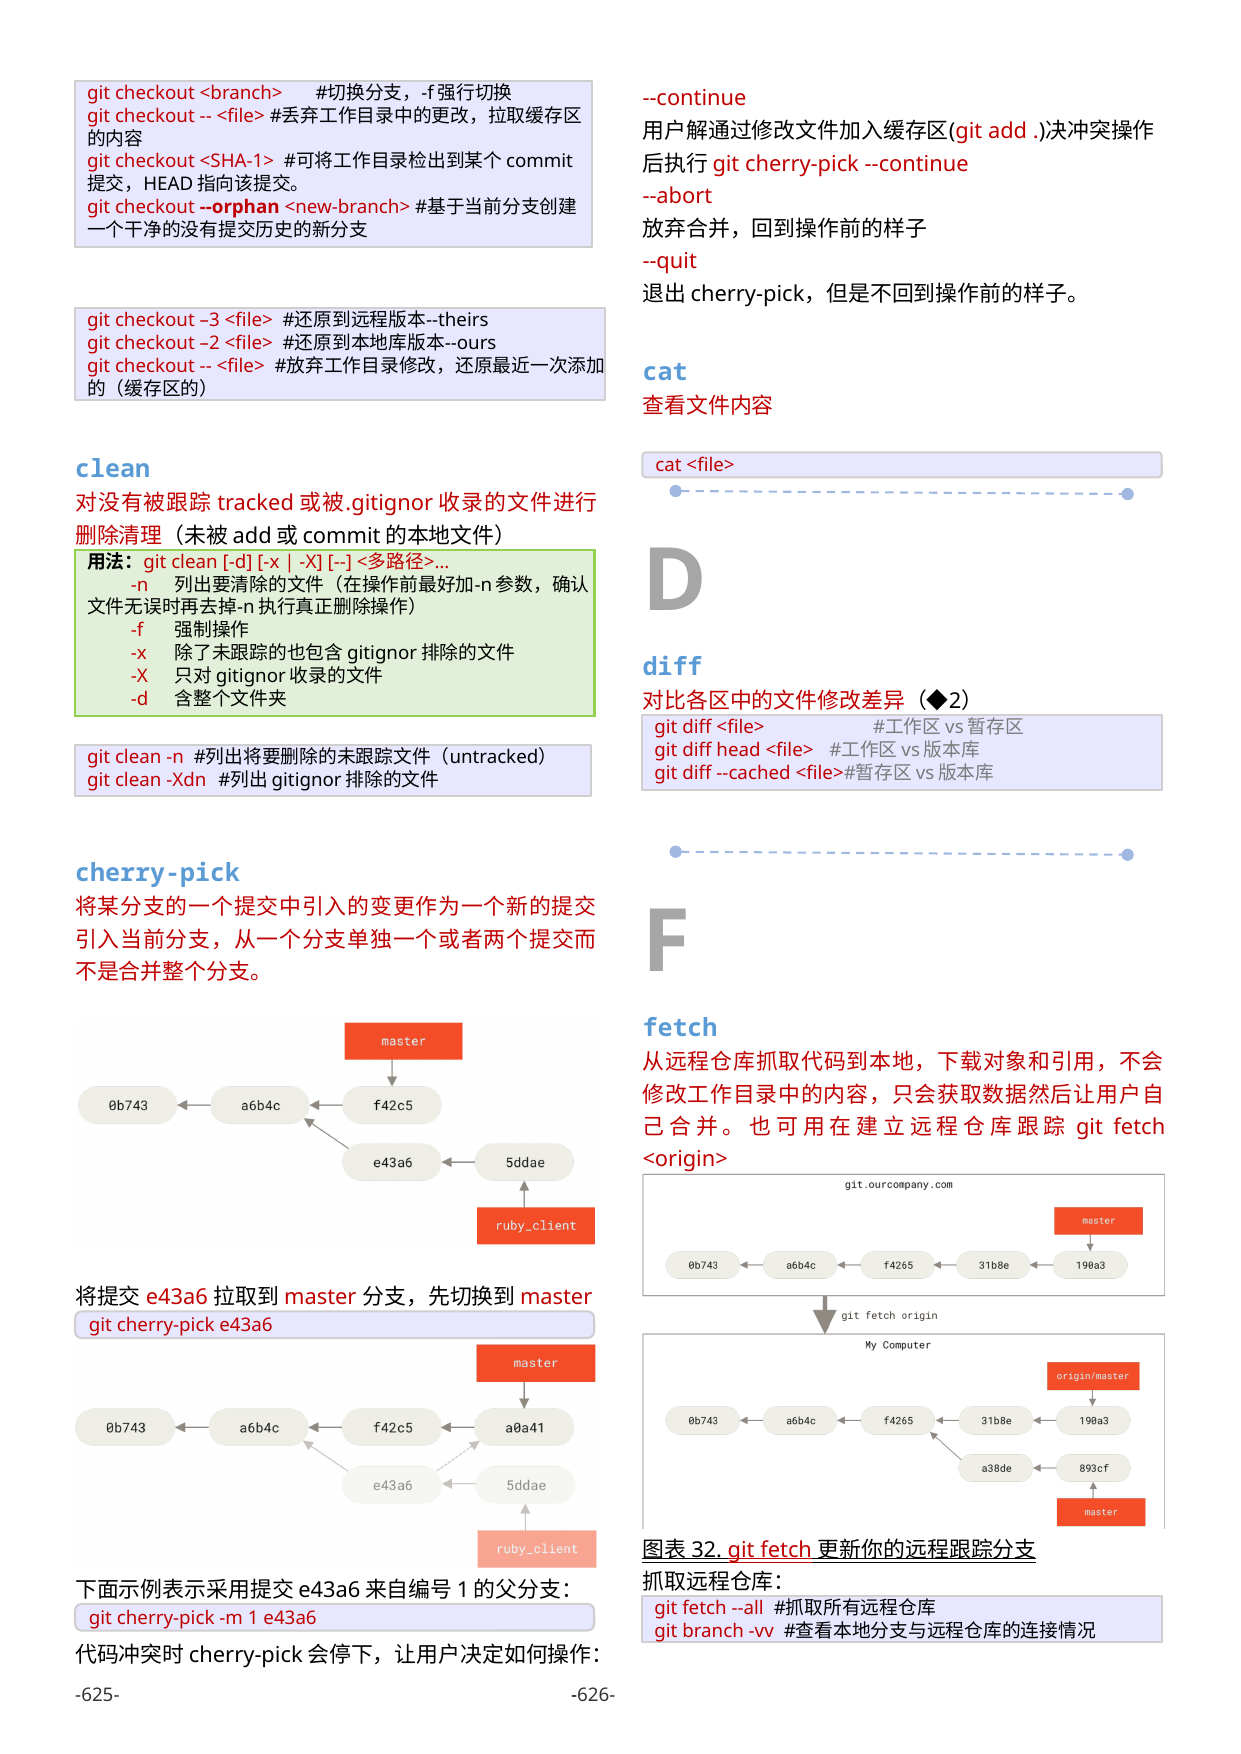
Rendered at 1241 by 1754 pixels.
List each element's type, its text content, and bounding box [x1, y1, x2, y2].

picture [642, 1173, 1166, 1529]
subtitle D [642, 517, 1165, 636]
text 将某分支的一个提交中引入的变更作为一个新的提交引入当前分支，从一个分支单独一个或者两个提交而不是合并整个分支。 [75, 889, 598, 986]
text 将提交 e43a6 拉取到 master 分支，先切换到master [75, 1279, 598, 1311]
subtitle cherry-pick [75, 855, 598, 889]
subtitle F [642, 878, 1165, 997]
text 对没有被跟踪tracked或被.gitignor收录的文件进行删除清理（未被add或commit的本地文件） [75, 485, 598, 550]
text --abort [642, 178, 1165, 211]
text 抓取远程仓库： [642, 1564, 1165, 1596]
subtitle fetch [642, 1010, 1165, 1044]
text 代码冲突时cherry-pick会停下，让用户决定如何操作： [75, 1636, 598, 1669]
text 从远程仓库抓取代码到本地，下载对象和引用，不会修改工作目录中的内容，只会获取数据然后让用户自己合并。也可用在建立远程仓库跟踪git fetch <origin> [642, 1044, 1165, 1173]
text 放弃合并，回到操作前的样子 [642, 211, 1165, 243]
text 下面示例表示采用提交e43a6来自编号1的父分支： [75, 1571, 598, 1604]
text 图表 32. git fetch 更新你的远程跟踪分支 [642, 1531, 1165, 1564]
text --continue [642, 81, 1165, 113]
picture [75, 1018, 598, 1247]
picture [75, 1343, 598, 1570]
subtitle cat [642, 353, 1165, 387]
text 对比各区中的文件修改差异（◆2） [642, 683, 1165, 716]
subtitle diff [642, 649, 1165, 683]
text --quit [642, 243, 1165, 276]
text 查看文件内容 [642, 387, 1165, 420]
subtitle clean [75, 451, 598, 485]
text 退出cherry-pick，但是不回到操作前的样子。 [642, 276, 1165, 308]
text 用户解通过修改文件加入缓存区(git add .)决冲突操作 [642, 113, 1165, 146]
text 后执行git cherry-pick --continue [642, 146, 1165, 178]
